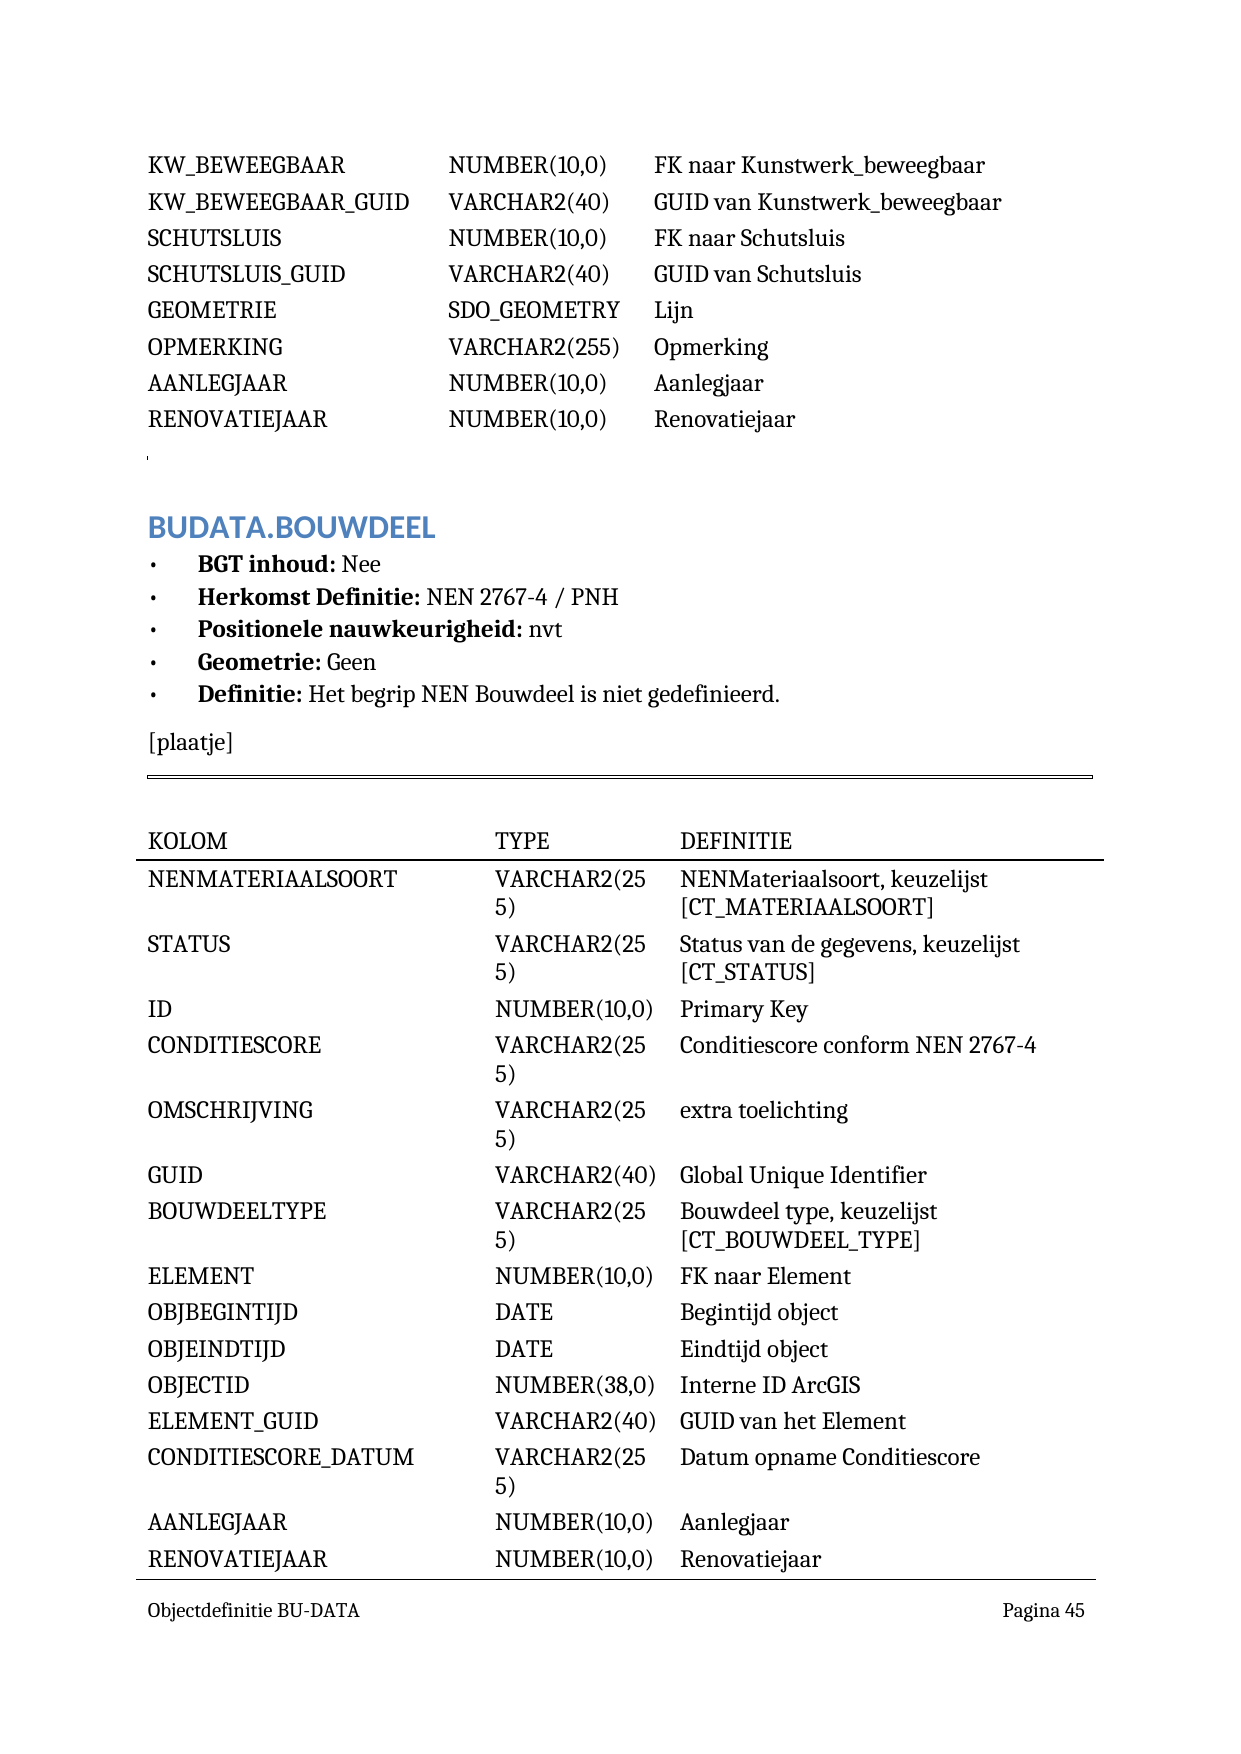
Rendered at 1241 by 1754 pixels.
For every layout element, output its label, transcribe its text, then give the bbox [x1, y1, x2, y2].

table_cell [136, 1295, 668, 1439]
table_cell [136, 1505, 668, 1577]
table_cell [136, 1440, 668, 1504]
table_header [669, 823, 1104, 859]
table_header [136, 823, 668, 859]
subtitle BUDATA.BOUWDEEL [148, 506, 1093, 547]
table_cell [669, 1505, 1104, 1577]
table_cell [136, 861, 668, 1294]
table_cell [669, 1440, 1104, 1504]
list Herkomst Definitie: NEN 2767-4 / PNH [148, 583, 1093, 612]
list Positionele nauwkeurigheid: nvt [148, 615, 1093, 644]
list Geometrie: Geen [148, 648, 1093, 677]
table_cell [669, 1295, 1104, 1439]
list BGT inhoud: Nee [148, 550, 1093, 579]
list Definitie: Het begrip NEN Bouwdeel is niet gedefinieerd. [148, 680, 1093, 709]
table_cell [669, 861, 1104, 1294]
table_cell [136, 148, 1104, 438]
text [plaatje] [148, 728, 1093, 757]
